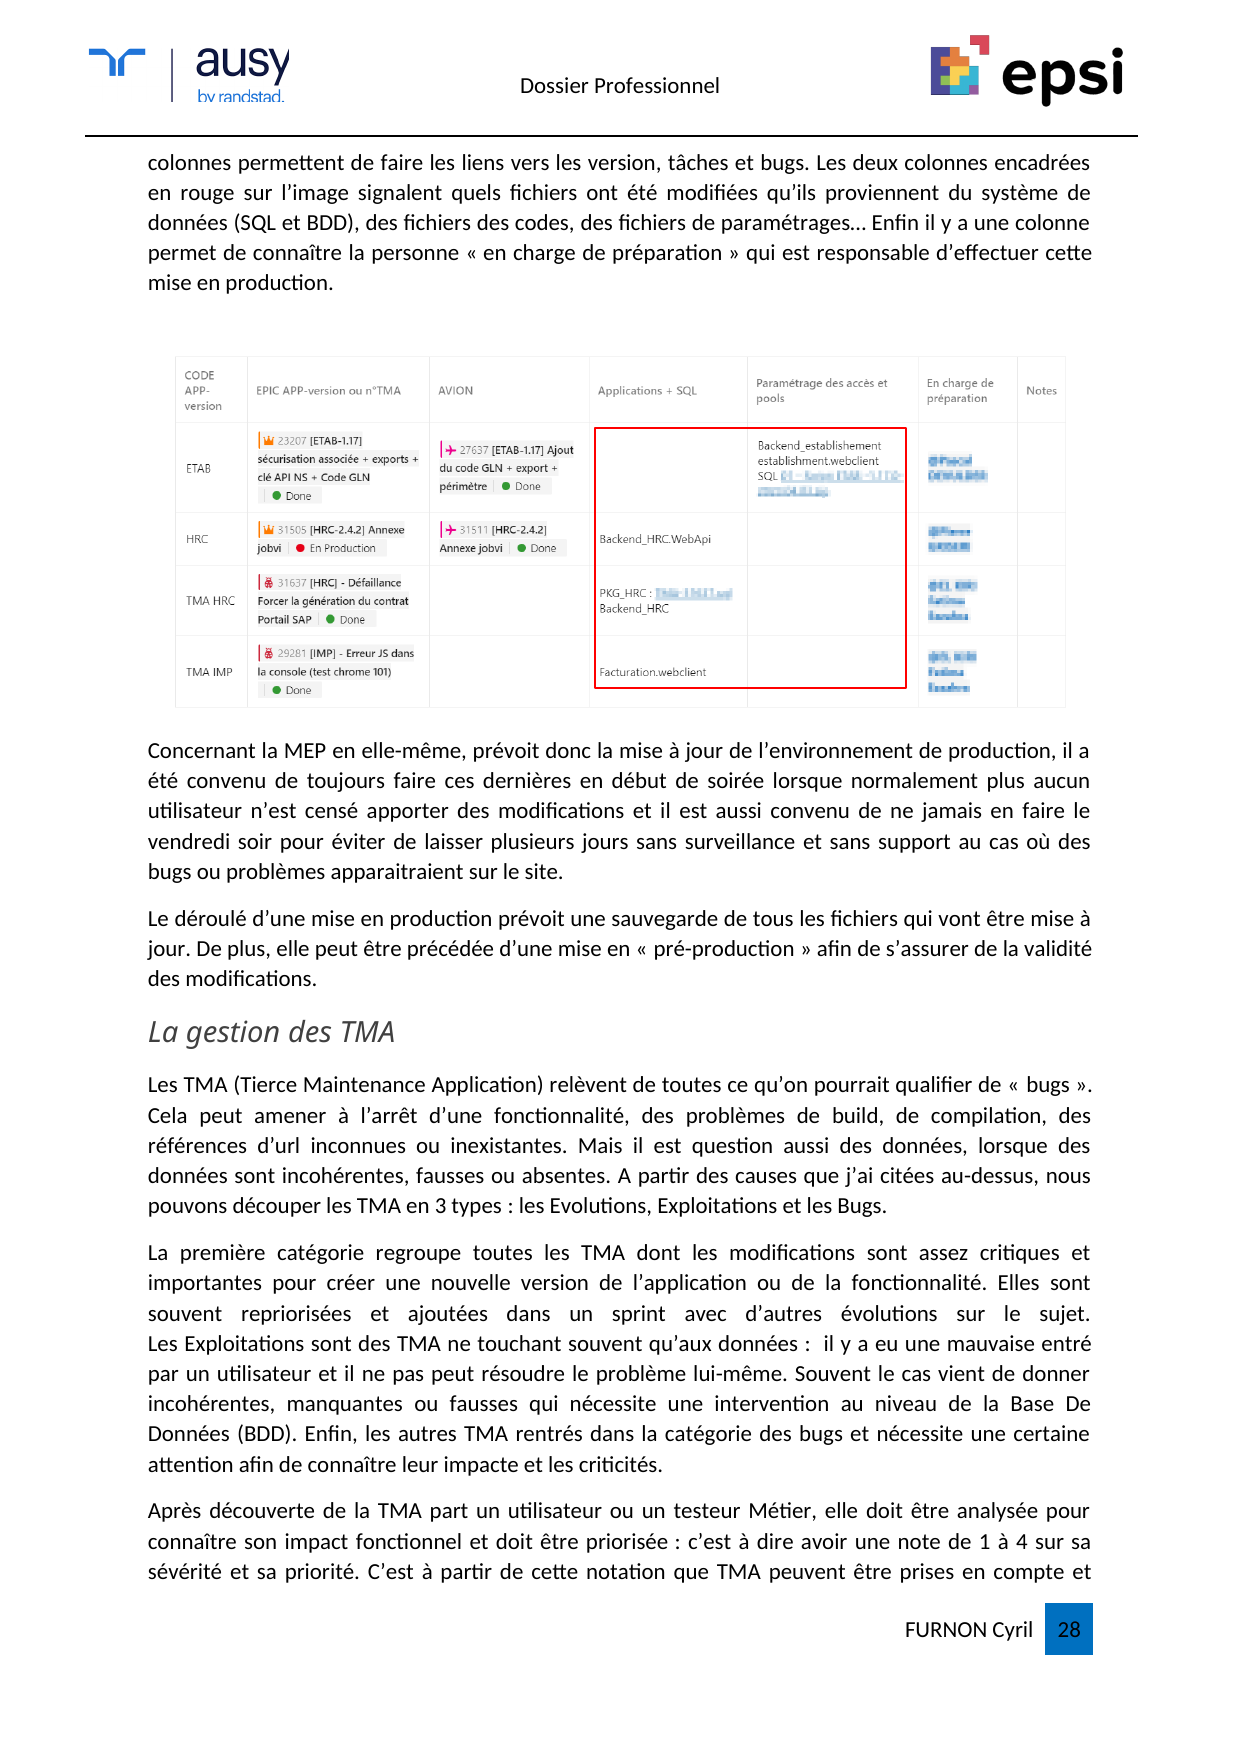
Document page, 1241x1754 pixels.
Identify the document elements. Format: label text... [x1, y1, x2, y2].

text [148, 148, 1093, 296]
text Le déroulé d’une mise en production prévoit une sauvegarde de tous les fichiers qui vont être mise à jour. De plus, elle peut être précédée d’une mise en « pré-production » afin de s’assurer de la validité des modifications. [148, 904, 1093, 992]
text La première catégorie regroupe toutes les TMA dont les modifications sont assez critiques et importantes pour créer une nouvelle version de l’application ou de la fonctionnalité. Elles sont souvent repriorisées et ajoutées dans un sprint avec d’autres évolutions sur le sujet. Les Exploitations sont des TMA ne touchant souvent qu’aux données : il y a eu une mauvaise entré par un utilisateur et il ne pas peut résoudre le problème lui-même. Souvent le cas vient de donner incohérentes, manquantes ou fausses qui nécessite une intervention au niveau de la Base De Données (BDD). Enfin, les autres TMA rentrés dans la catégorie des bugs et nécessite une certaine attention afin de connaître leur impacte et les criticités. [148, 1238, 1093, 1478]
text La gestion des TMA [148, 1011, 1093, 1051]
picture [88, 48, 289, 102]
picture [168, 351, 1074, 718]
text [148, 1497, 1093, 1585]
text Les TMA (Tierce Maintenance Application) relèvent de toutes ce qu’on pourrait qualifier de « bugs ». Cela peut amener à l’arrêt d’une fonctionnalité, des problèmes de build, de compilation, des références d’url inconnues ou inexistantes. Mais il est question aussi des données, lorsque des données sont incohérentes, fausses ou absentes. A partir des causes que j’ai citées au-dessus, nous pouvons découper les TMA en 3 types : les Evolutions, Exploitations et les Bugs. [148, 1071, 1093, 1219]
